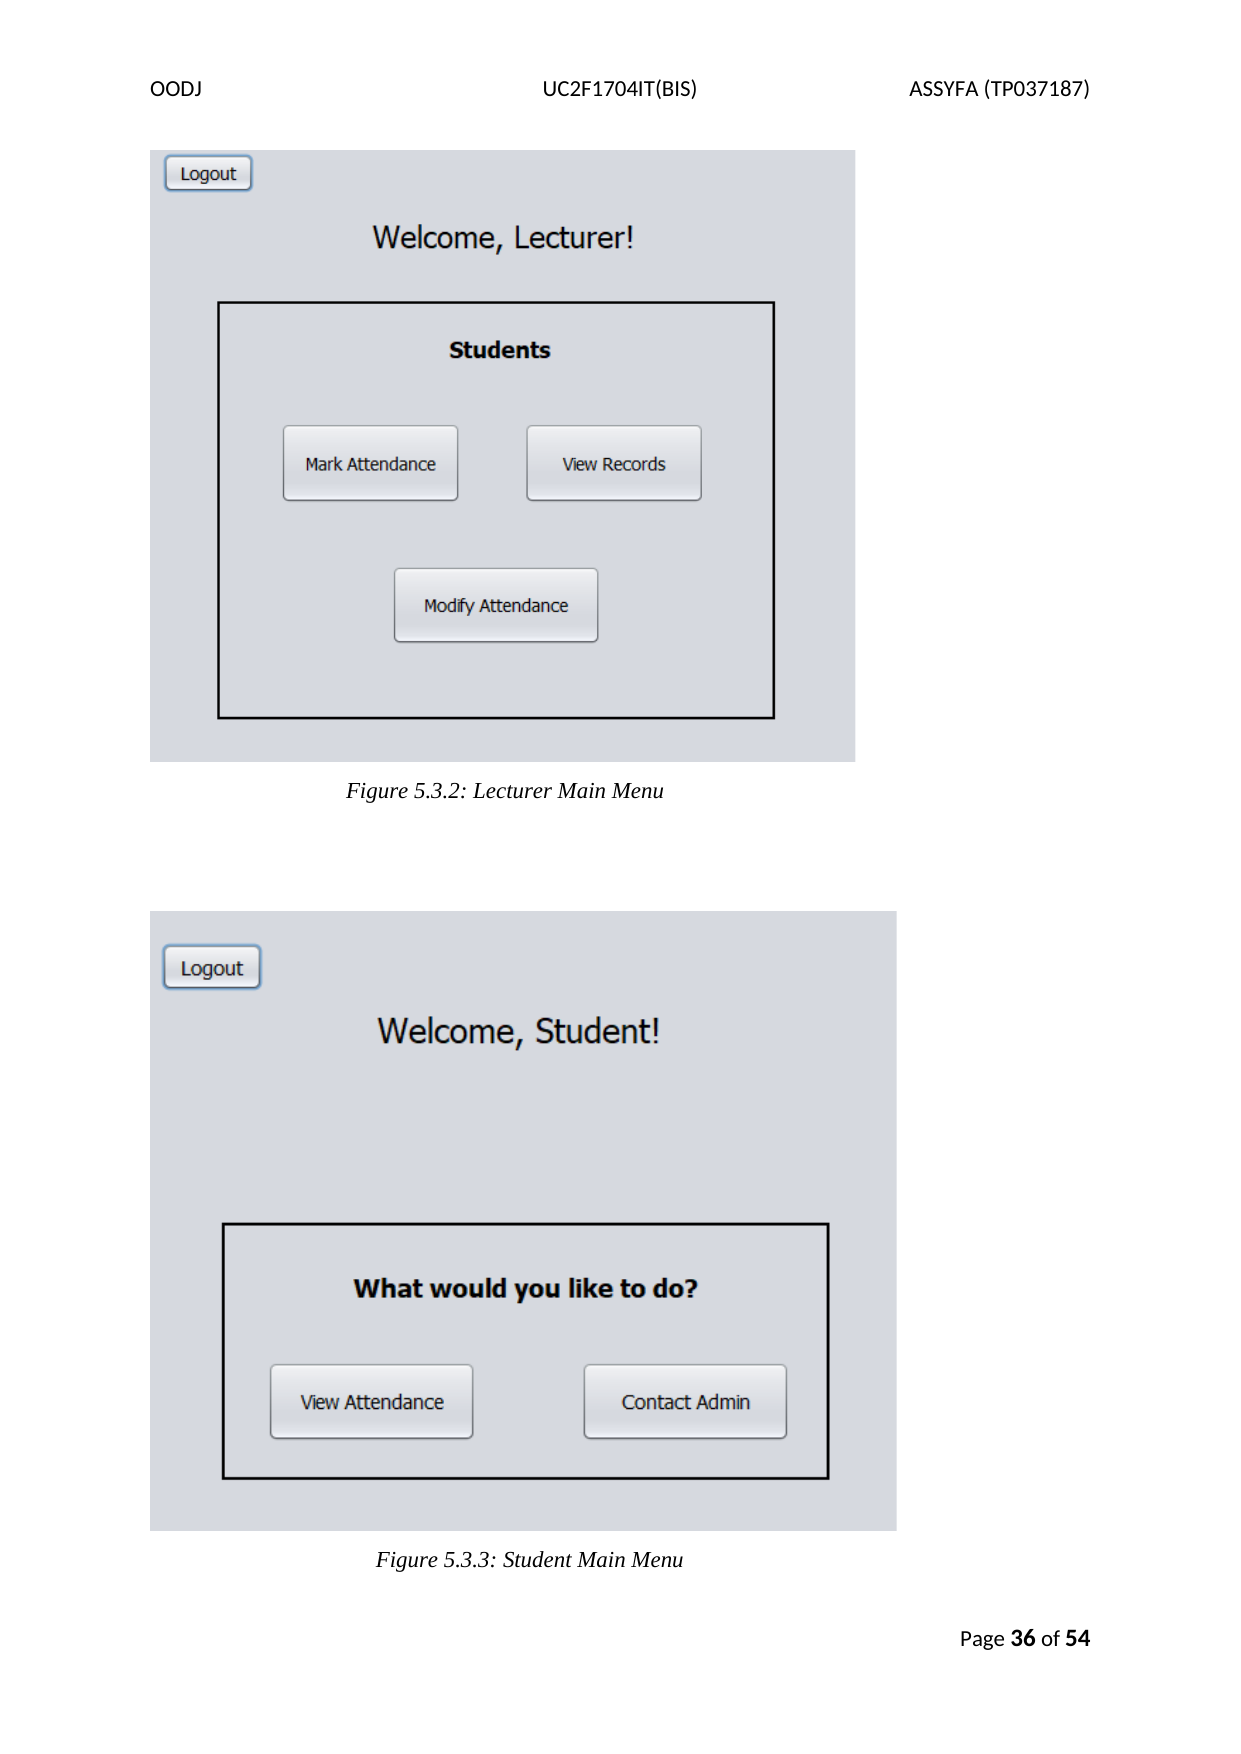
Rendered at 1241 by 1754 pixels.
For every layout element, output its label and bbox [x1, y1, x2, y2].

picture [150, 150, 856, 762]
picture [150, 911, 897, 1531]
